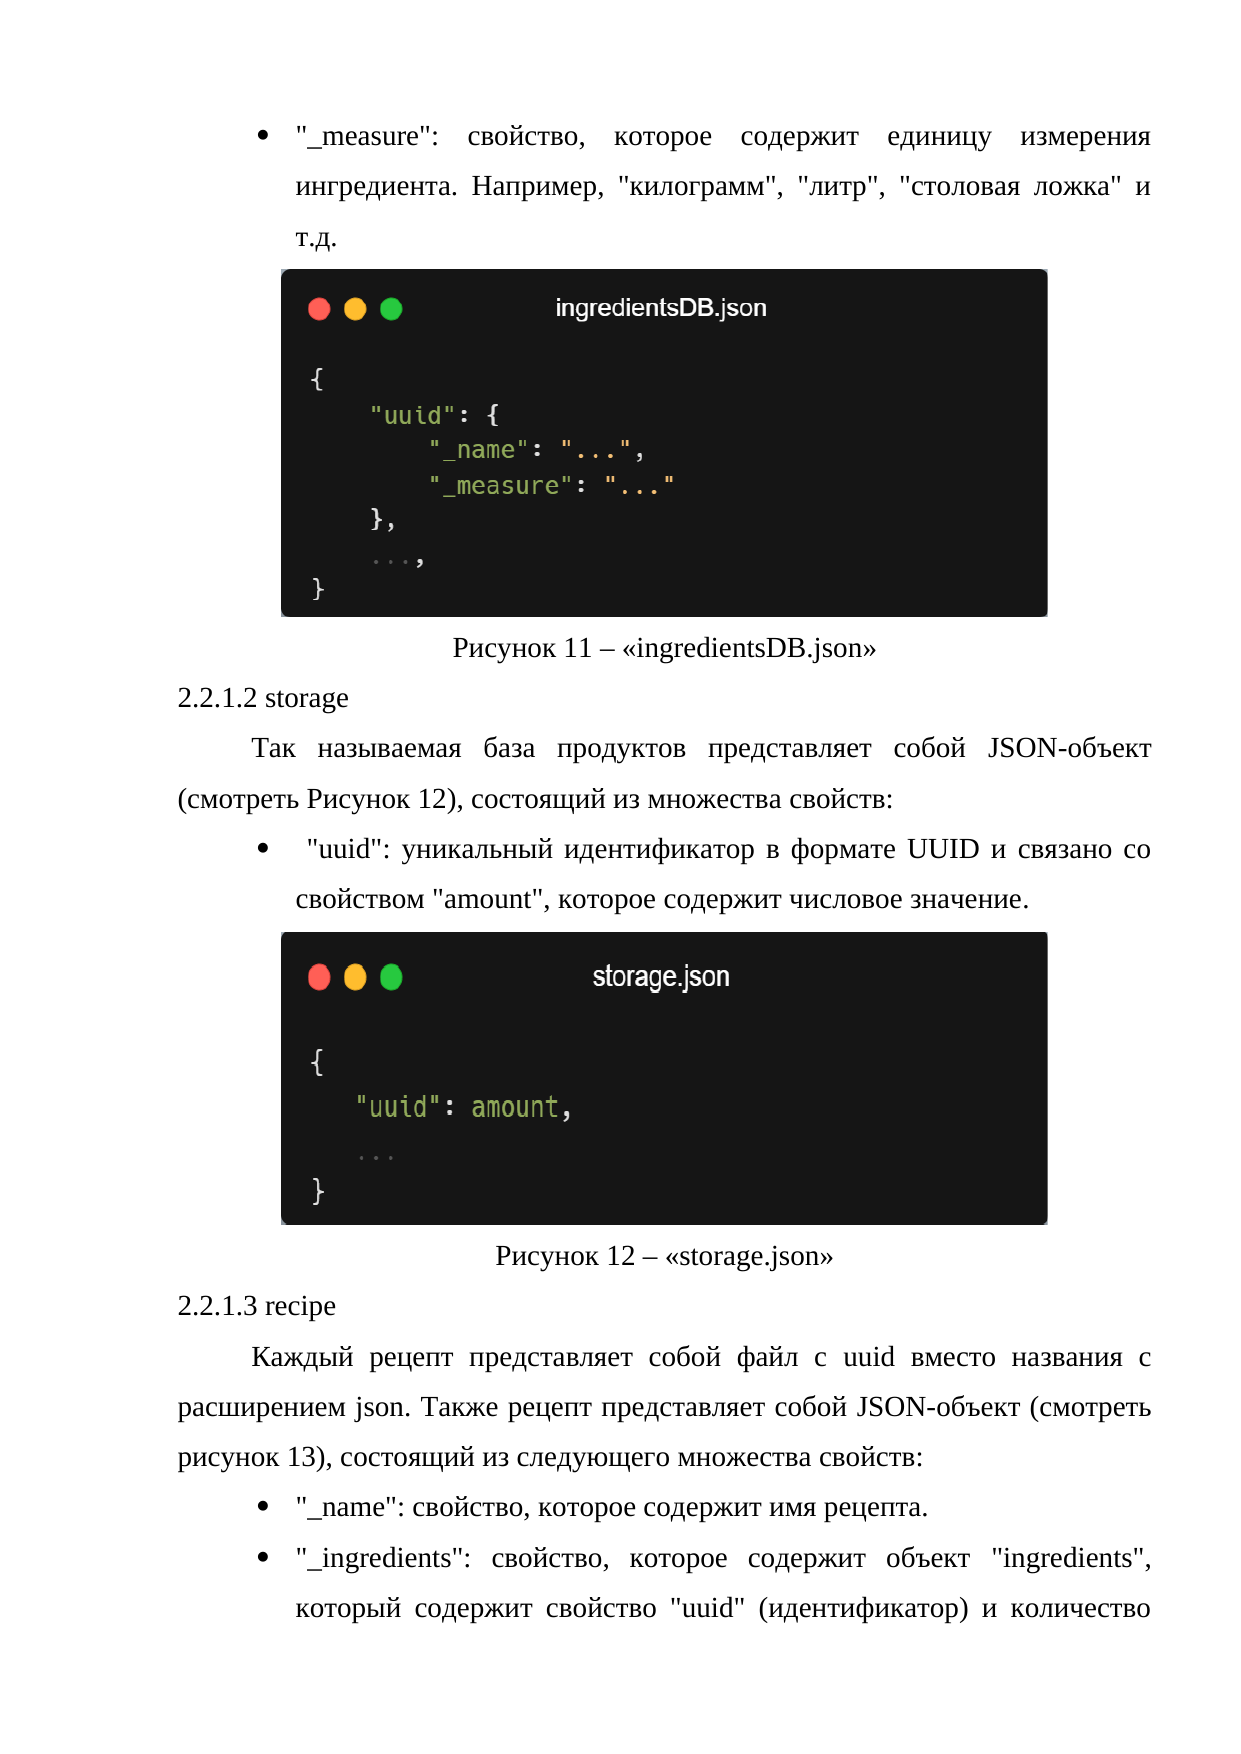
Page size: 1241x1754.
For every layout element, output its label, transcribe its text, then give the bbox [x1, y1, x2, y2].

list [258, 1540, 1152, 1624]
text Рисунок 12 – «storage.json» [177, 1238, 1152, 1272]
text Рисунок 11 – «ingredientsDB.json» [177, 630, 1152, 663]
text 2.2.1.2 storage [177, 680, 1152, 714]
text Так называемая база продуктов представляет собой JSON-объект (смотреть Рисунок 12), состоящий из множества свойств: [177, 731, 1152, 814]
text 2.2.1.3 recipe [177, 1288, 1152, 1322]
list "_name": свойство, которое содержит имя рецепта. [258, 1489, 1152, 1523]
list "uuid": уникальный идентификатор в формате UUID и связано со свойством "amount", которое содержит числовое значение. [258, 831, 1152, 915]
picture [281, 269, 1048, 617]
text Каждый рецепт представляет собой файл с uuid вместо названия с расширением json. Также рецепт представляет собой JSON-объект (смотреть рисунок 13), состоящий из следующего множества свойств: [177, 1339, 1152, 1473]
list "_measure": свойство, которое содержит единицу измерения ингредиента. Например, "килограмм", "литр", "столовая ложка" и т.д. [258, 118, 1152, 252]
picture [281, 932, 1048, 1225]
